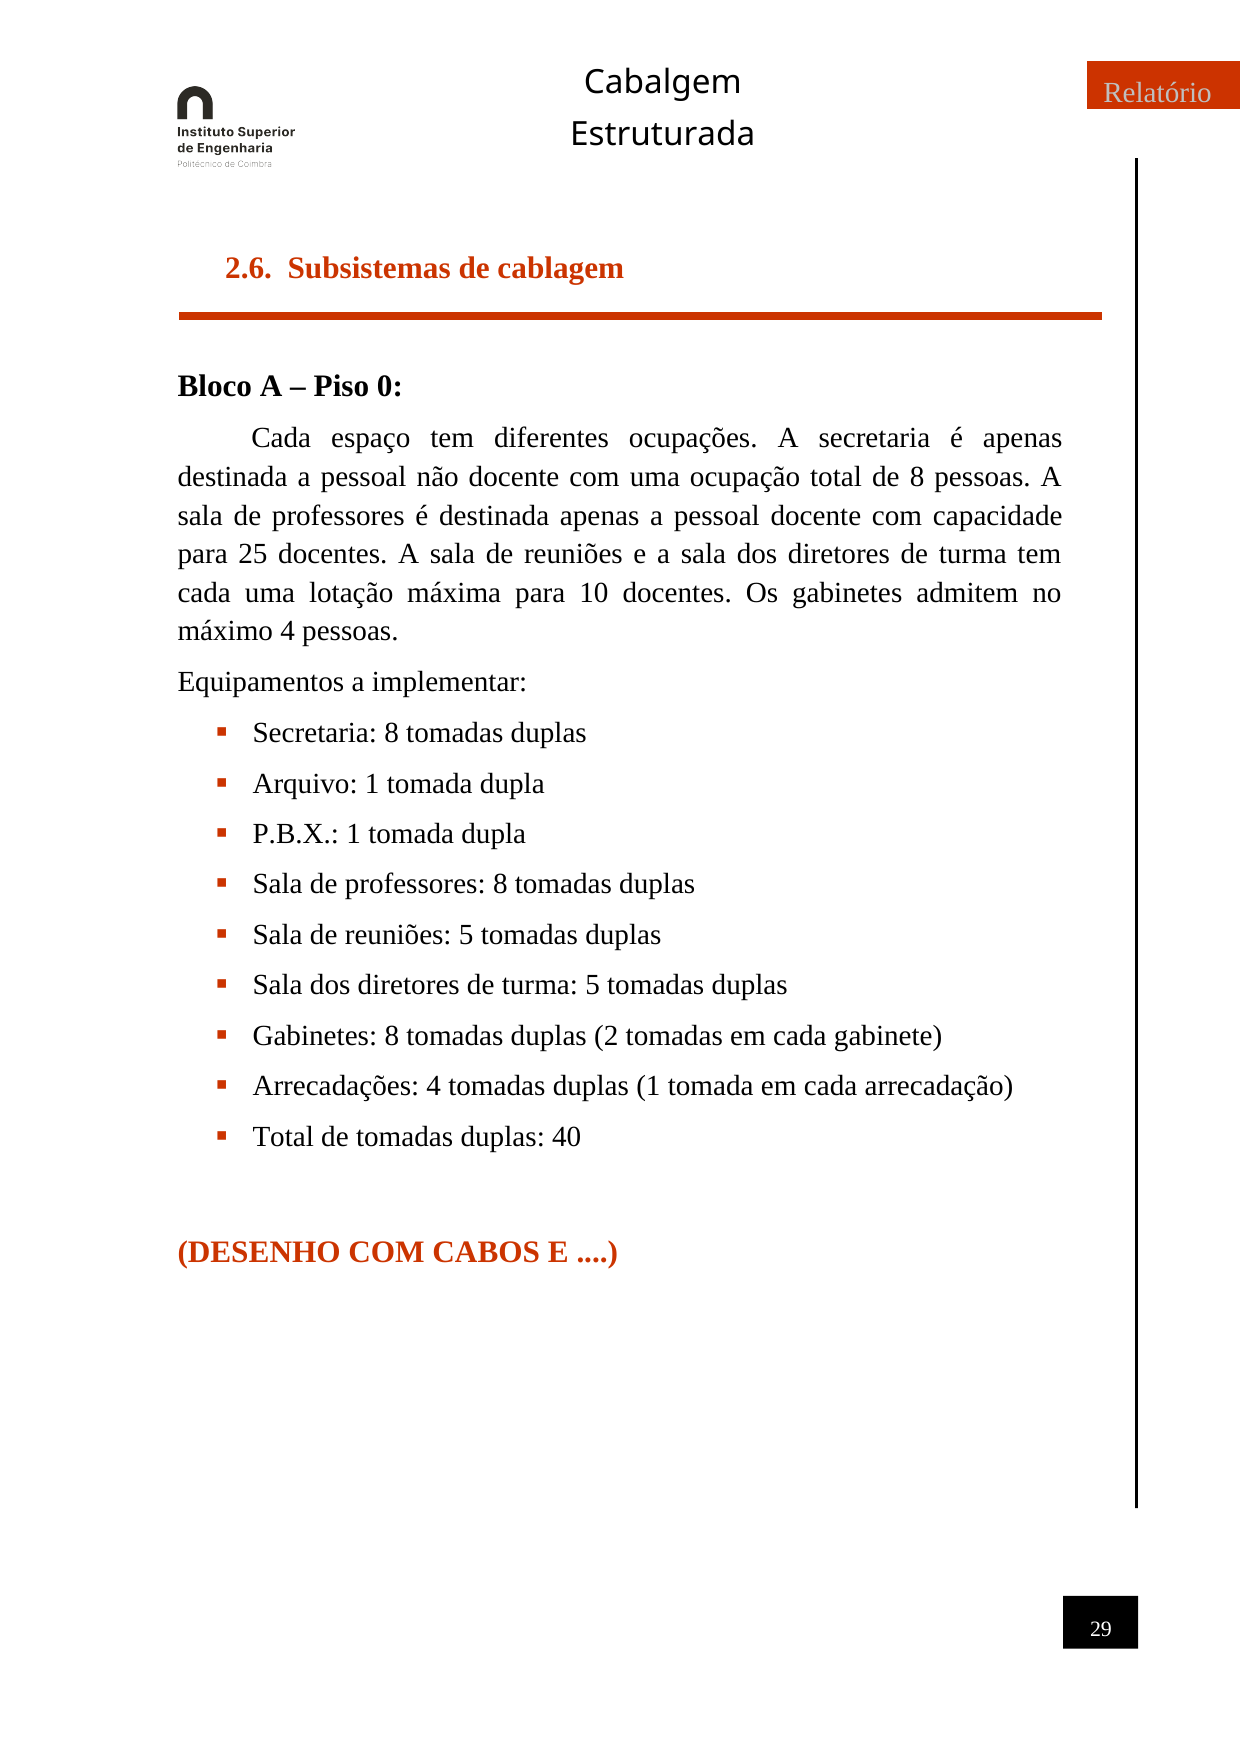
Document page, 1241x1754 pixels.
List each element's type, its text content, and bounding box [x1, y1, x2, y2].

list Arquivo: 1 tomada dupla [215, 766, 1063, 799]
list Secretaria: 8 tomadas duplas [215, 715, 1063, 749]
text Equipamentos a implementar: [177, 664, 1063, 698]
list P.B.X.: 1 tomada dupla [215, 816, 1063, 850]
list Total de tomadas duplas: 40 [215, 1119, 1063, 1152]
text (DESENHO COM CABOS E ....) [177, 1233, 1063, 1269]
text Bloco A – Piso 0: [177, 367, 1063, 403]
list Sala dos diretores de turma: 5 tomadas duplas [215, 967, 1063, 1001]
list 2.6. Subsistemas de cablagem [225, 249, 1063, 285]
list Sala de reuniões: 5 tomadas duplas [215, 917, 1063, 951]
text Cada espaço tem diferentes ocupações. A secretaria é apenas destinada a pessoal não docente com uma ocupação total de 8 pessoas. A sala de professores é destinada apenas a pessoal docente com capacidade para 25 docentes. A sala de reuniões e a sala dos diretores de turma tem cada uma lotação máxima para 10 docentes. Os gabinetes admitem no máximo 4 pessoas. [177, 421, 1063, 647]
picture [177, 86, 295, 167]
list Sala de professores: 8 tomadas duplas [215, 867, 1063, 900]
list Gabinetes: 8 tomadas duplas (2 tomadas em cada gabinete) [215, 1018, 1063, 1051]
list Arrecadações: 4 tomadas duplas (1 tomada em cada arrecadação) [215, 1068, 1063, 1102]
